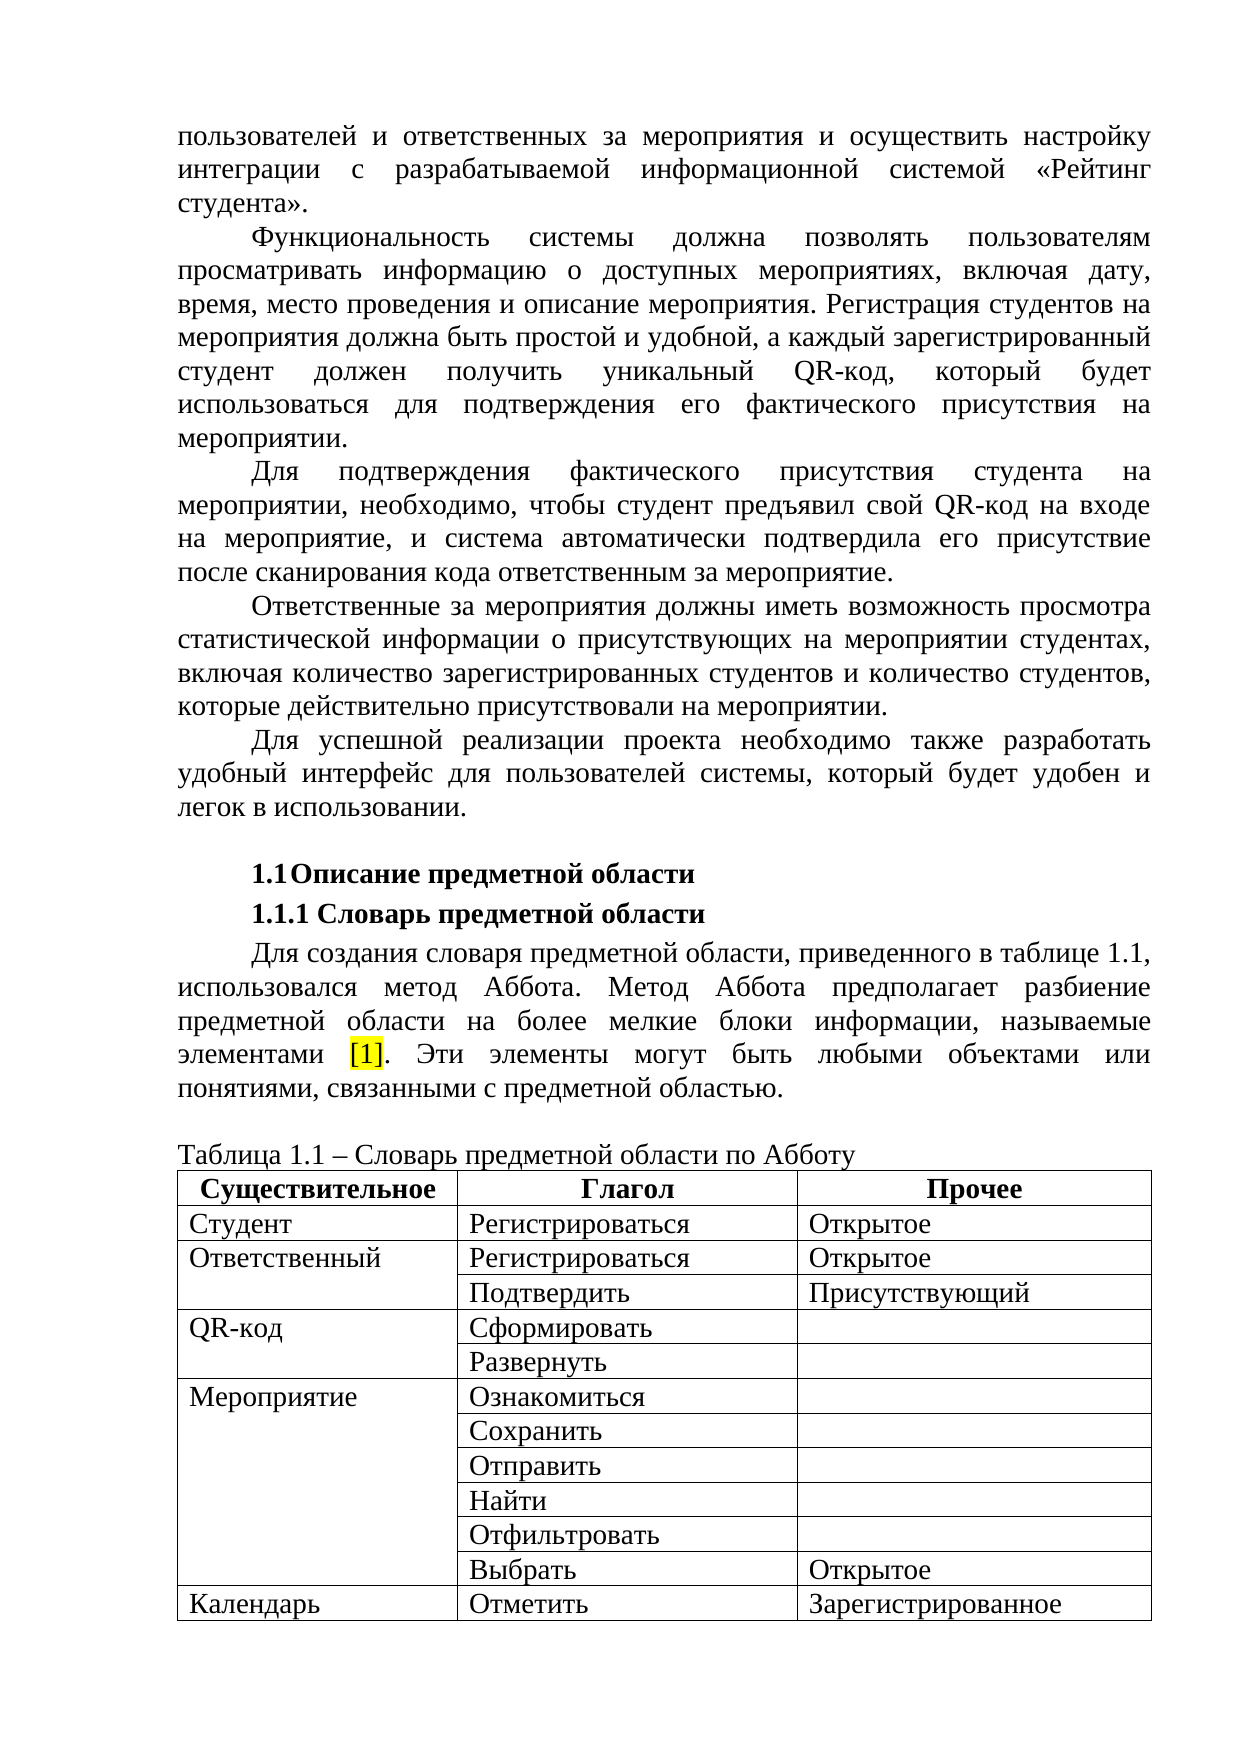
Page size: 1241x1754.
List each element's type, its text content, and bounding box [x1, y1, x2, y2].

table_cell Ответственный [178, 1241, 457, 1309]
table_cell Развернуть [458, 1344, 797, 1378]
table_cell Календарь [178, 1586, 457, 1620]
list Описание предметной области [251, 856, 1152, 889]
table_cell Мероприятие [178, 1379, 457, 1585]
table_cell Отправить [458, 1448, 797, 1482]
table_cell Ознакомиться [458, 1379, 797, 1412]
table_header Глагол [458, 1171, 797, 1205]
table_cell Зарегистрированное [798, 1586, 1151, 1620]
table_cell [798, 1379, 1151, 1412]
table_cell Регистрироваться [458, 1241, 797, 1274]
text 1.1.1 Словарь предметной области [177, 896, 1152, 929]
table_cell Открытое [798, 1206, 1151, 1239]
table_header Прочее [798, 1171, 1151, 1205]
table_cell Отфильтровать [458, 1517, 797, 1551]
table_cell Подтвердить [458, 1275, 797, 1309]
table_cell [798, 1517, 1151, 1551]
table_cell Выбрать [458, 1552, 797, 1585]
table_cell [798, 1448, 1151, 1482]
text Для создания словаря предметной области, приведенного в таблице 1.1, использовался метод Аббота. Метод Аббота предполагает разбиение предметной области на более мелкие блоки информации, называемые элементами [1]. Эти элементы могут быть любыми объектами или понятиями, связанными с предметной областью. [177, 936, 1152, 1103]
text Для успешной реализации проекта необходимо также разработать удобный интерфейс для пользователей системы, который будет удобен и легок в использовании. [177, 722, 1152, 822]
table_cell [798, 1310, 1151, 1343]
text Ответственные за мероприятия должны иметь возможность просмотра статистической информации о присутствующих на мероприятии студентах, включая количество зарегистрированных студентов и количество студентов, которые действительно присутствовали на мероприятии. [177, 588, 1152, 722]
table_cell Найти [458, 1483, 797, 1516]
table_cell [798, 1344, 1151, 1378]
table_cell [798, 1483, 1151, 1516]
table_cell Студент [178, 1206, 457, 1239]
table_cell [798, 1414, 1151, 1447]
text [177, 118, 1152, 219]
text Таблица 1.1 – Словарь предметной области по Абботу [177, 1137, 1152, 1170]
table_cell Регистрироваться [458, 1206, 797, 1239]
table_cell QR-код [178, 1310, 457, 1378]
text Функциональность системы должна позволять пользователям просматривать информацию о доступных мероприятиях, включая дату, время, место проведения и описание мероприятия. Регистрация студентов на мероприятия должна быть простой и удобной, а каждый зарегистрированный студент должен получить уникальный QR-код, который будет использоваться для подтверждения его фактического присутствия на мероприятии. [177, 219, 1152, 453]
table_cell Открытое [798, 1552, 1151, 1585]
table_cell Открытое [798, 1241, 1151, 1274]
table_cell Присутствующий [798, 1275, 1151, 1309]
table_cell Сформировать [458, 1310, 797, 1343]
table_header Существительное [178, 1171, 457, 1205]
table_cell Сохранить [458, 1414, 797, 1447]
table_cell Отметить [458, 1586, 797, 1620]
text Для подтверждения фактического присутствия студента на мероприятии, необходимо, чтобы студент предъявил свой QR-код на входе на мероприятие, и система автоматически подтвердила его присутствие после сканирования кода ответственным за мероприятие. [177, 453, 1152, 588]
